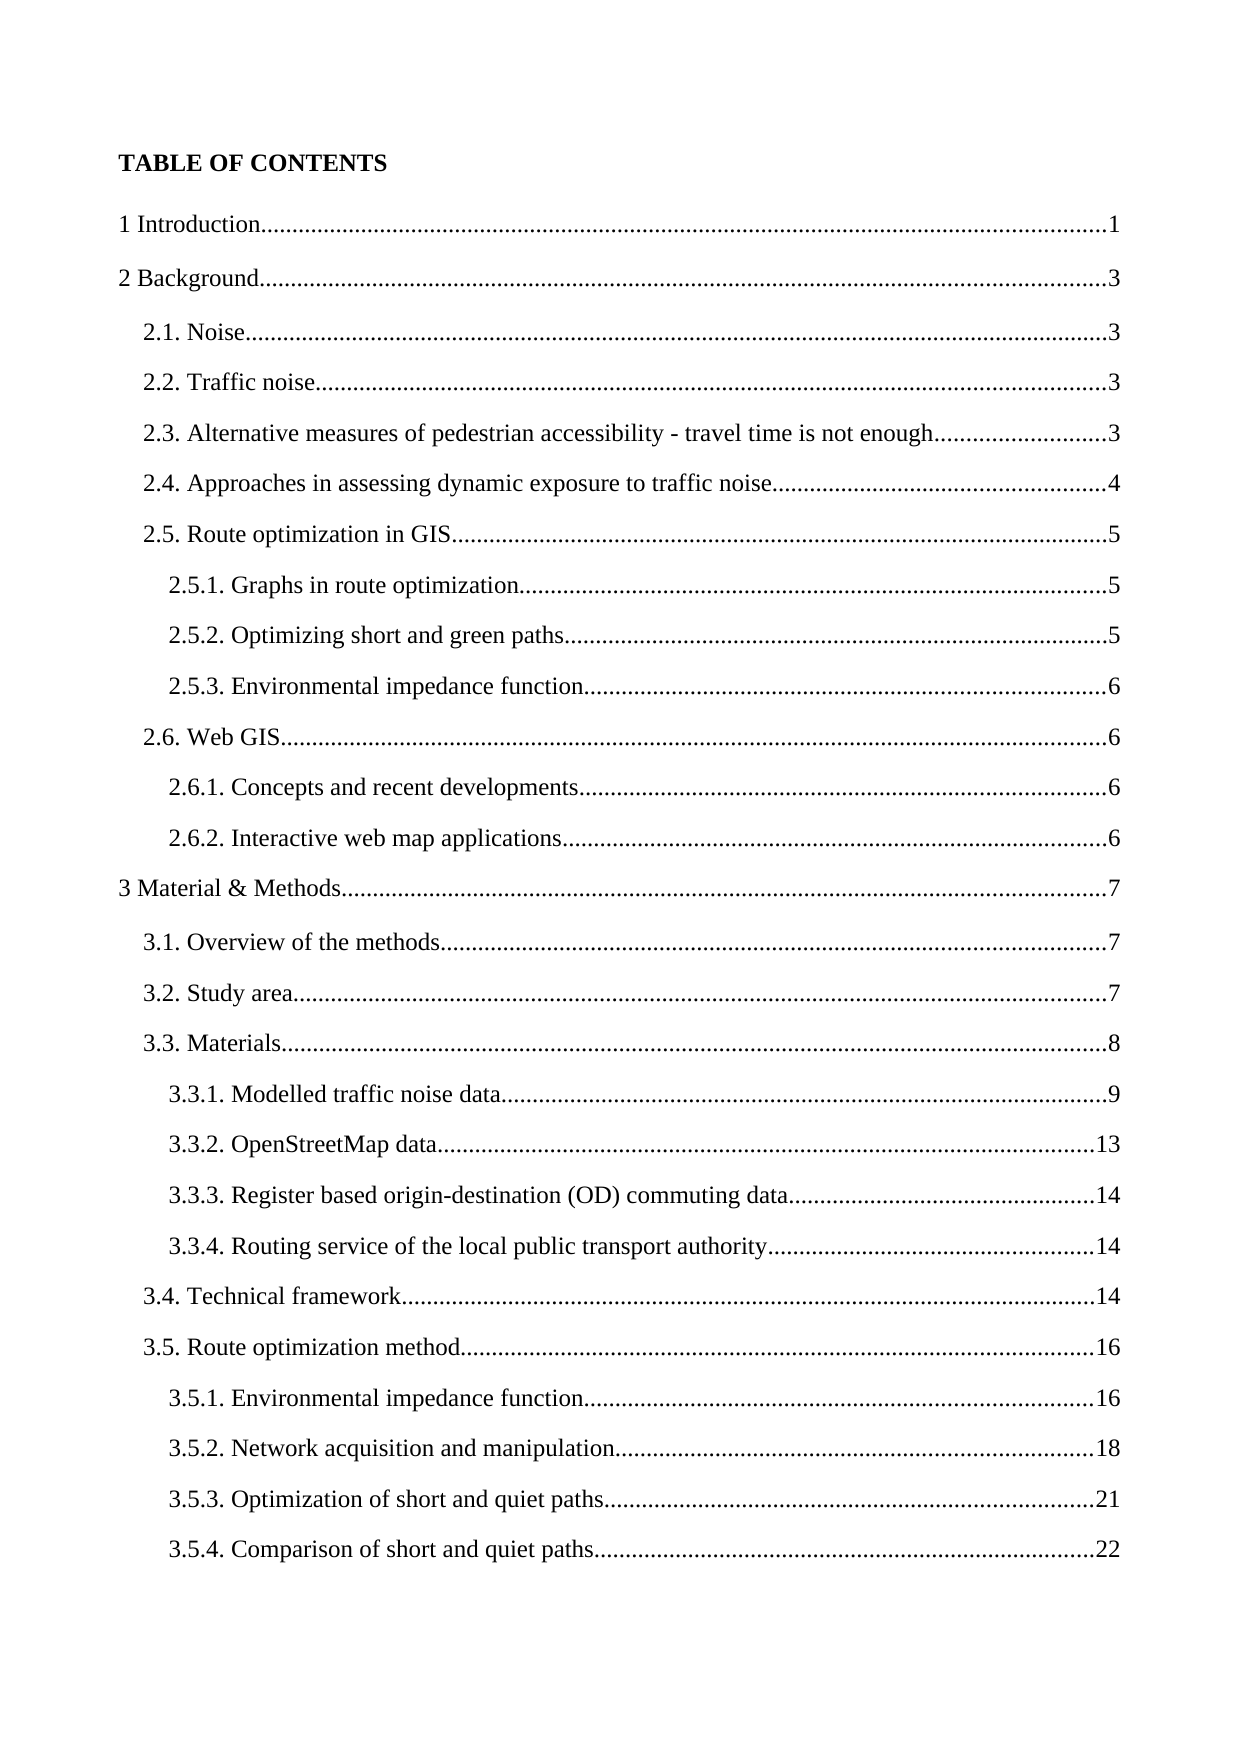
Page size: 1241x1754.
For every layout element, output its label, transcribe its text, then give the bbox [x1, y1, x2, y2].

text 3.4. Technical framework 14 [143, 1281, 1122, 1310]
text 1 Introduction 1 [118, 209, 1122, 238]
text 3.3.3. Register based origin-destination (OD) commuting data 14 [168, 1180, 1122, 1209]
text 3.3.2. OpenStreetMap data 13 [168, 1129, 1122, 1158]
text 2 Background 3 [118, 263, 1122, 292]
text 2.6.2. Interactive web map applications 6 [168, 823, 1122, 852]
text 3.3.1. Modelled traffic noise data 9 [168, 1079, 1122, 1108]
text 3.5. Route optimization method 16 [143, 1332, 1122, 1361]
text 3.3. Materials 8 [143, 1028, 1122, 1057]
text 2.3. Alternative measures of pedestrian accessibility - travel time is not enough 3 [143, 418, 1122, 447]
text 3 Material & Methods 7 [118, 873, 1122, 902]
text 2.5.1. Graphs in route optimization 5 [168, 570, 1122, 598]
text 2.6.1. Concepts and recent developments 6 [168, 772, 1122, 801]
text 3.3.4. Routing service of the local public transport authority 14 [168, 1231, 1122, 1259]
text TABLE OF CONTENTS [118, 148, 1122, 176]
text 3.5.2. Network acquisition and manipulation 18 [168, 1433, 1122, 1462]
text 2.2. Traffic noise 3 [143, 367, 1122, 396]
text 3.2. Study area 7 [143, 978, 1122, 1006]
text 3.5.4. Comparison of short and quiet paths 22 [168, 1534, 1122, 1563]
text 2.5.3. Environmental impedance function 6 [168, 671, 1122, 700]
text 2.4. Approaches in assessing dynamic exposure to traffic noise 4 [143, 468, 1122, 497]
text 2.5. Route optimization in GIS 5 [143, 519, 1122, 548]
text 2.1. Noise 3 [143, 317, 1122, 345]
text 2.5.2. Optimizing short and green paths 5 [168, 620, 1122, 649]
text 3.1. Overview of the methods 7 [143, 927, 1122, 956]
text 2.6. Web GIS 6 [143, 722, 1122, 750]
text 3.5.1. Environmental impedance function 16 [168, 1383, 1122, 1411]
text 3.5.3. Optimization of short and quiet paths 21 [168, 1484, 1122, 1513]
